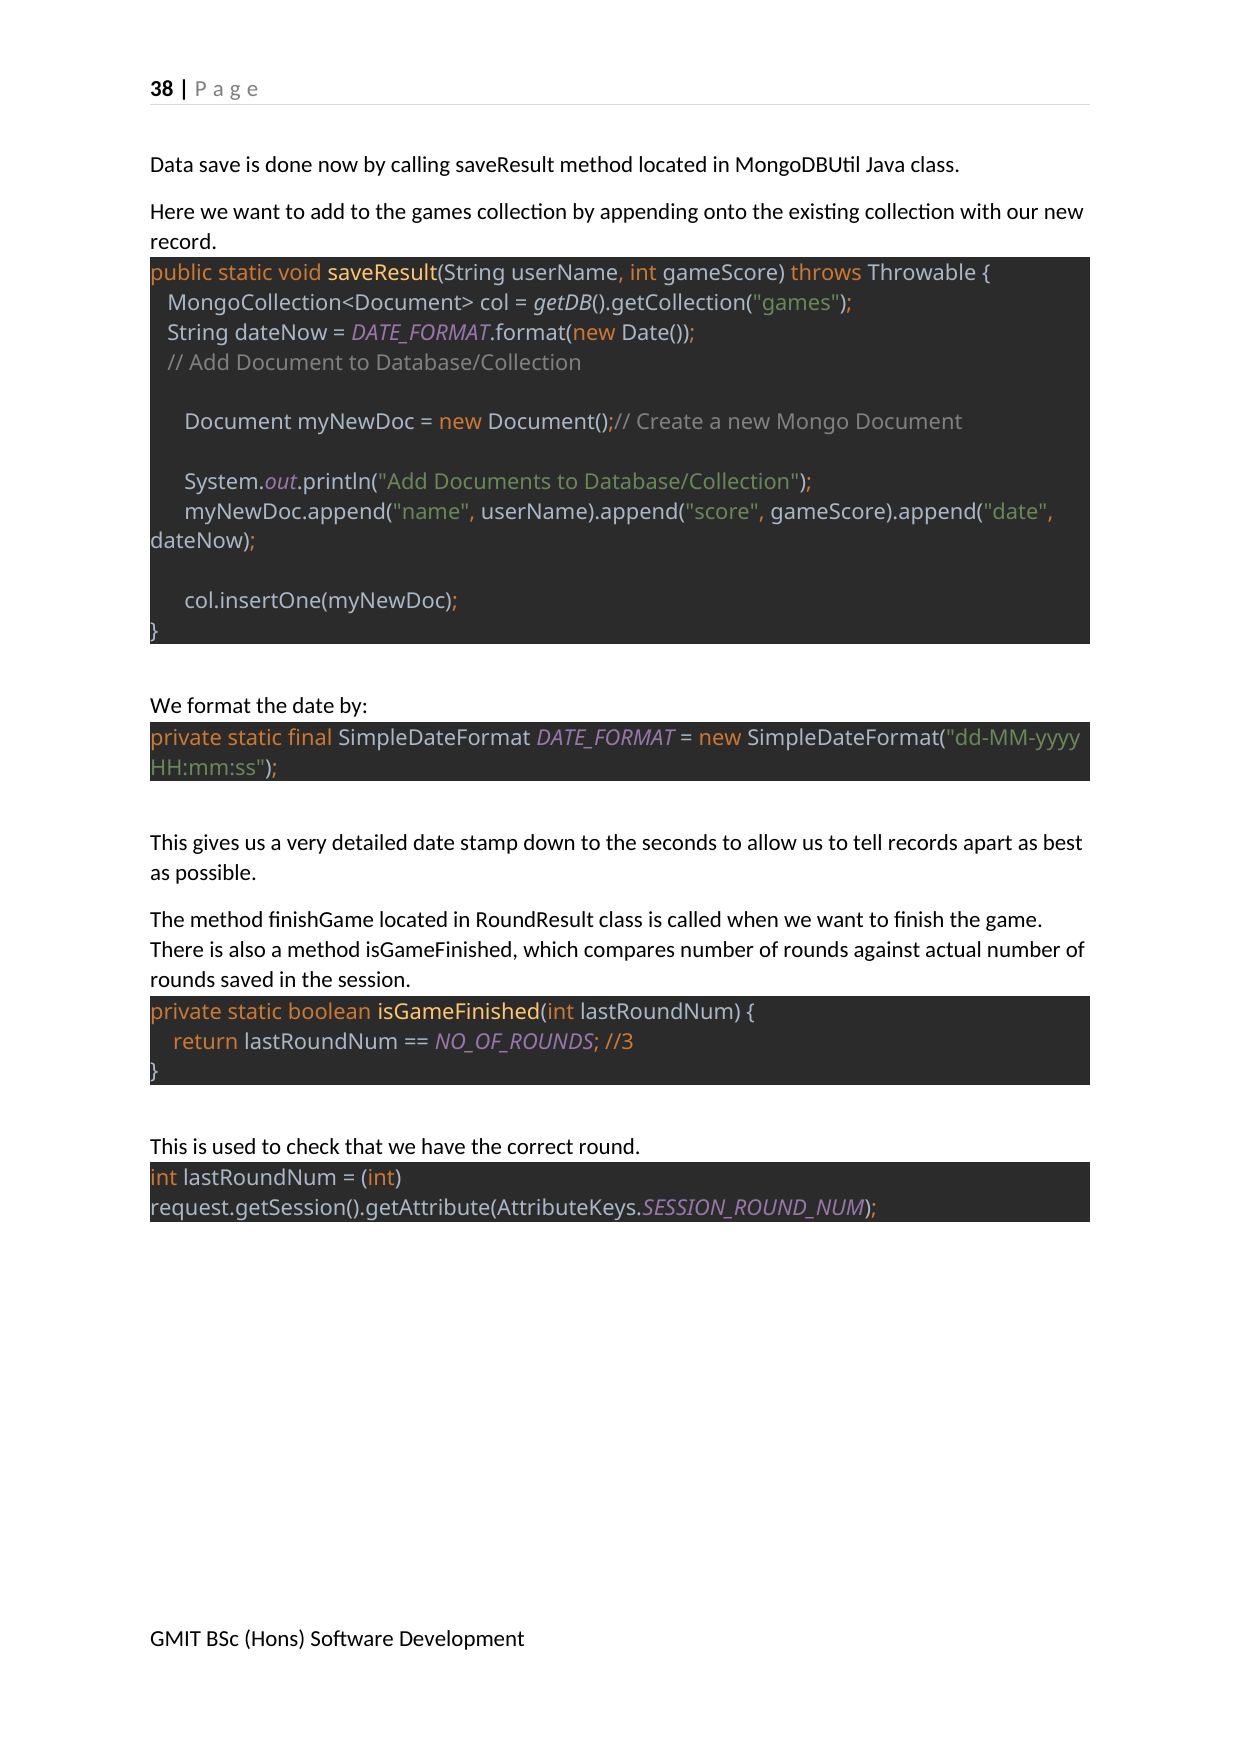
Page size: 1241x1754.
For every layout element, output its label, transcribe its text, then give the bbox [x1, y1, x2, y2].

text Data save is done now by calling saveResult method located in MongoDBUtil Java class. [150, 150, 1090, 178]
text private static final SimpleDateFormat DATE_FORMAT = new SimpleDateFormat("dd-MM-yyyy HH:mm:ss"); [150, 722, 1090, 781]
text This is used to check that we have the correct round. [150, 1132, 1090, 1160]
text Here we want to add to the games collection by appending onto the existing collection with our new record. [150, 197, 1090, 255]
text int lastRoundNum = (int) request.getSession().getAttribute(AttributeKeys.SESSION_ROUND_NUM); [150, 1162, 1090, 1222]
text This gives us a very detailed date stamp down to the seconds to allow us to tell records apart as best as possible. [150, 828, 1090, 886]
text private static boolean isGameFinished(int lastRoundNum) { return lastRoundNum == NO_OF_ROUNDS; //3 } [150, 996, 1090, 1085]
text public static void saveResult(String userName, int gameScore) throws Throwable { MongoCollection<Document> col = getDB().getCollection("games"); String dateNow = DATE_FORMAT.format(new Date()); // Add Document to Database/Collection Document myNewDoc = new Document();// Create a new Mongo Document System.out.println("Add Documents to Database/Collection"); myNewDoc.append("name", userName).append("score", gameScore).append("date", dateNow); col.insertOne(myNewDoc); } [150, 257, 1090, 644]
text The method finishGame located in RoundResult class is called when we want to finish the game. There is also a method isGameFinished, which compares number of rounds against actual number of rounds saved in the session. [150, 905, 1090, 994]
text We format the date by: [150, 691, 1090, 719]
